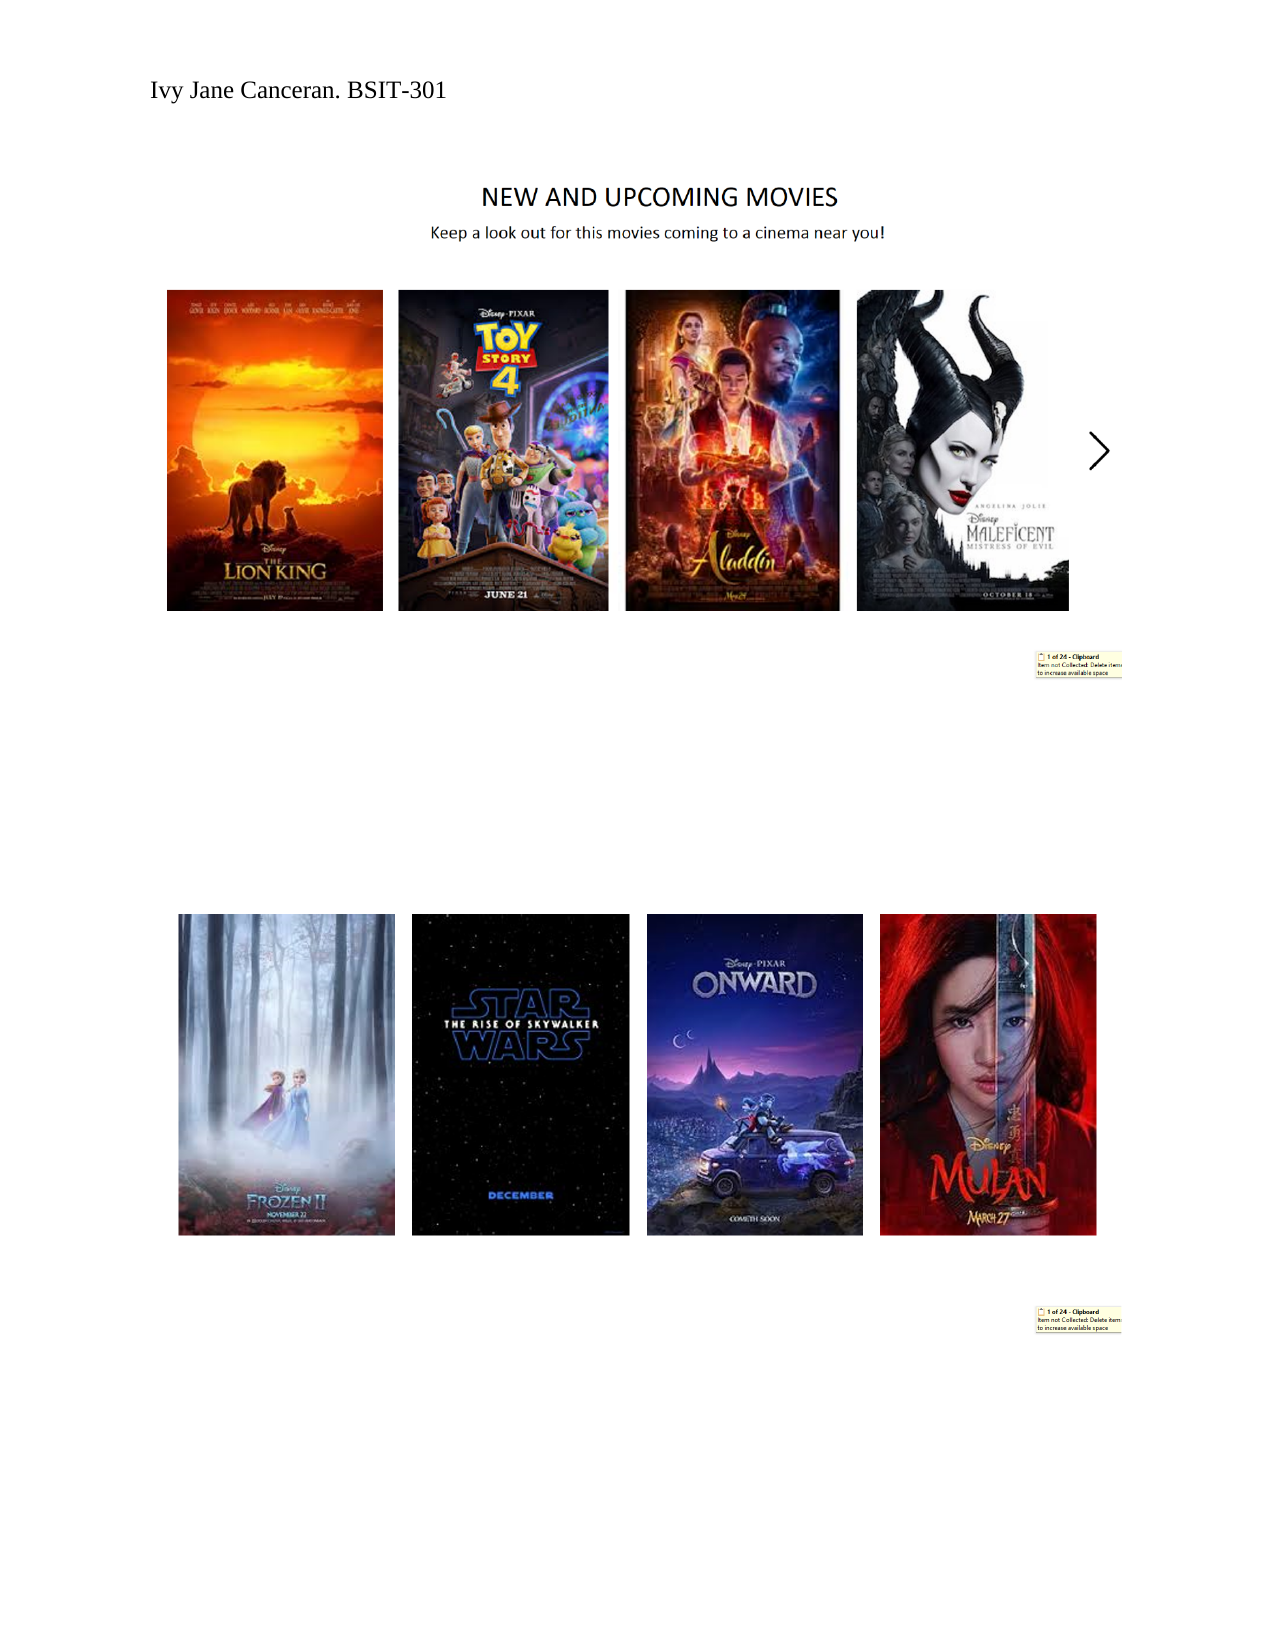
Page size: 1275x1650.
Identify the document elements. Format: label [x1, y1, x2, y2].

picture [150, 804, 1122, 1352]
picture [150, 150, 1122, 697]
